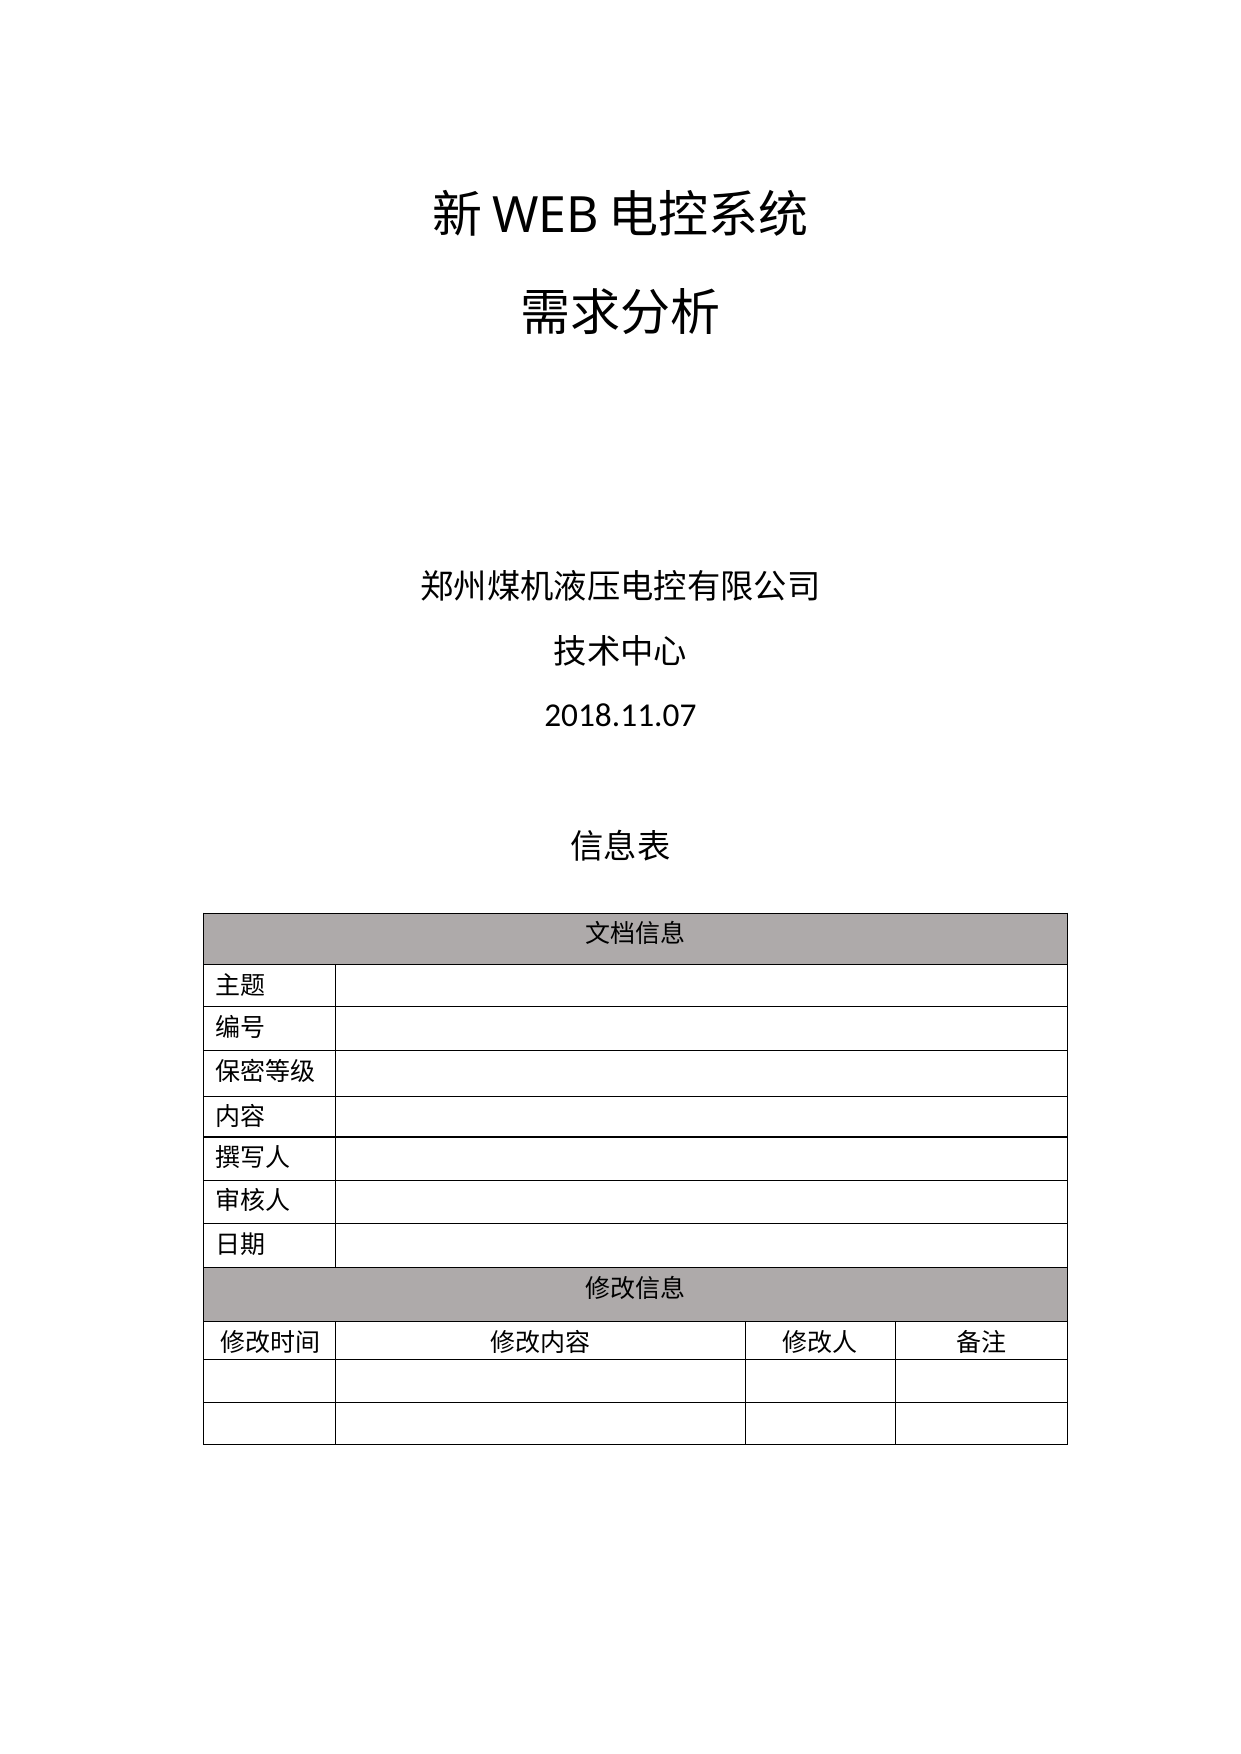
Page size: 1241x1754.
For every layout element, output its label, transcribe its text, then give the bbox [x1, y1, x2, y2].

text 信息表 [187, 812, 1053, 877]
table_cell 审核人 [204, 1181, 335, 1223]
table_cell [336, 1403, 745, 1444]
table_cell [204, 1360, 335, 1402]
text 新WEB电控系统 [187, 162, 1053, 259]
text 需求分析 [187, 259, 1053, 357]
table_cell [336, 1360, 745, 1402]
table_cell [746, 1360, 895, 1402]
text 2018.11.07 [187, 682, 1053, 747]
table_cell [336, 1051, 1067, 1096]
table_cell [204, 1403, 335, 1444]
table_cell 编号 [204, 1007, 335, 1050]
table_cell 修改内容 [336, 1322, 745, 1358]
table_cell [336, 965, 1067, 1006]
table_cell 修改信息 [204, 1268, 1067, 1321]
table_cell 修改人 [746, 1322, 895, 1358]
table_cell 日期 [204, 1224, 335, 1267]
table_cell [336, 1138, 1067, 1179]
table_cell [336, 1097, 1067, 1136]
table_cell 备注 [896, 1322, 1067, 1358]
text 郑州煤机液压电控有限公司 [187, 552, 1053, 617]
table_cell [336, 1224, 1067, 1267]
table_cell [746, 1403, 895, 1444]
table_cell [896, 1403, 1067, 1444]
table_cell 撰写人 [204, 1138, 335, 1179]
table_cell 保密等级 [204, 1051, 335, 1096]
table_cell [336, 1181, 1067, 1223]
table_cell 内容 [204, 1097, 335, 1136]
table_cell [896, 1360, 1067, 1402]
text 技术中心 [187, 617, 1053, 682]
table_cell 修改时间 [204, 1322, 335, 1358]
table_cell 主题 [204, 965, 335, 1006]
table_header 文档信息 [204, 914, 1067, 964]
table_cell [336, 1007, 1067, 1050]
